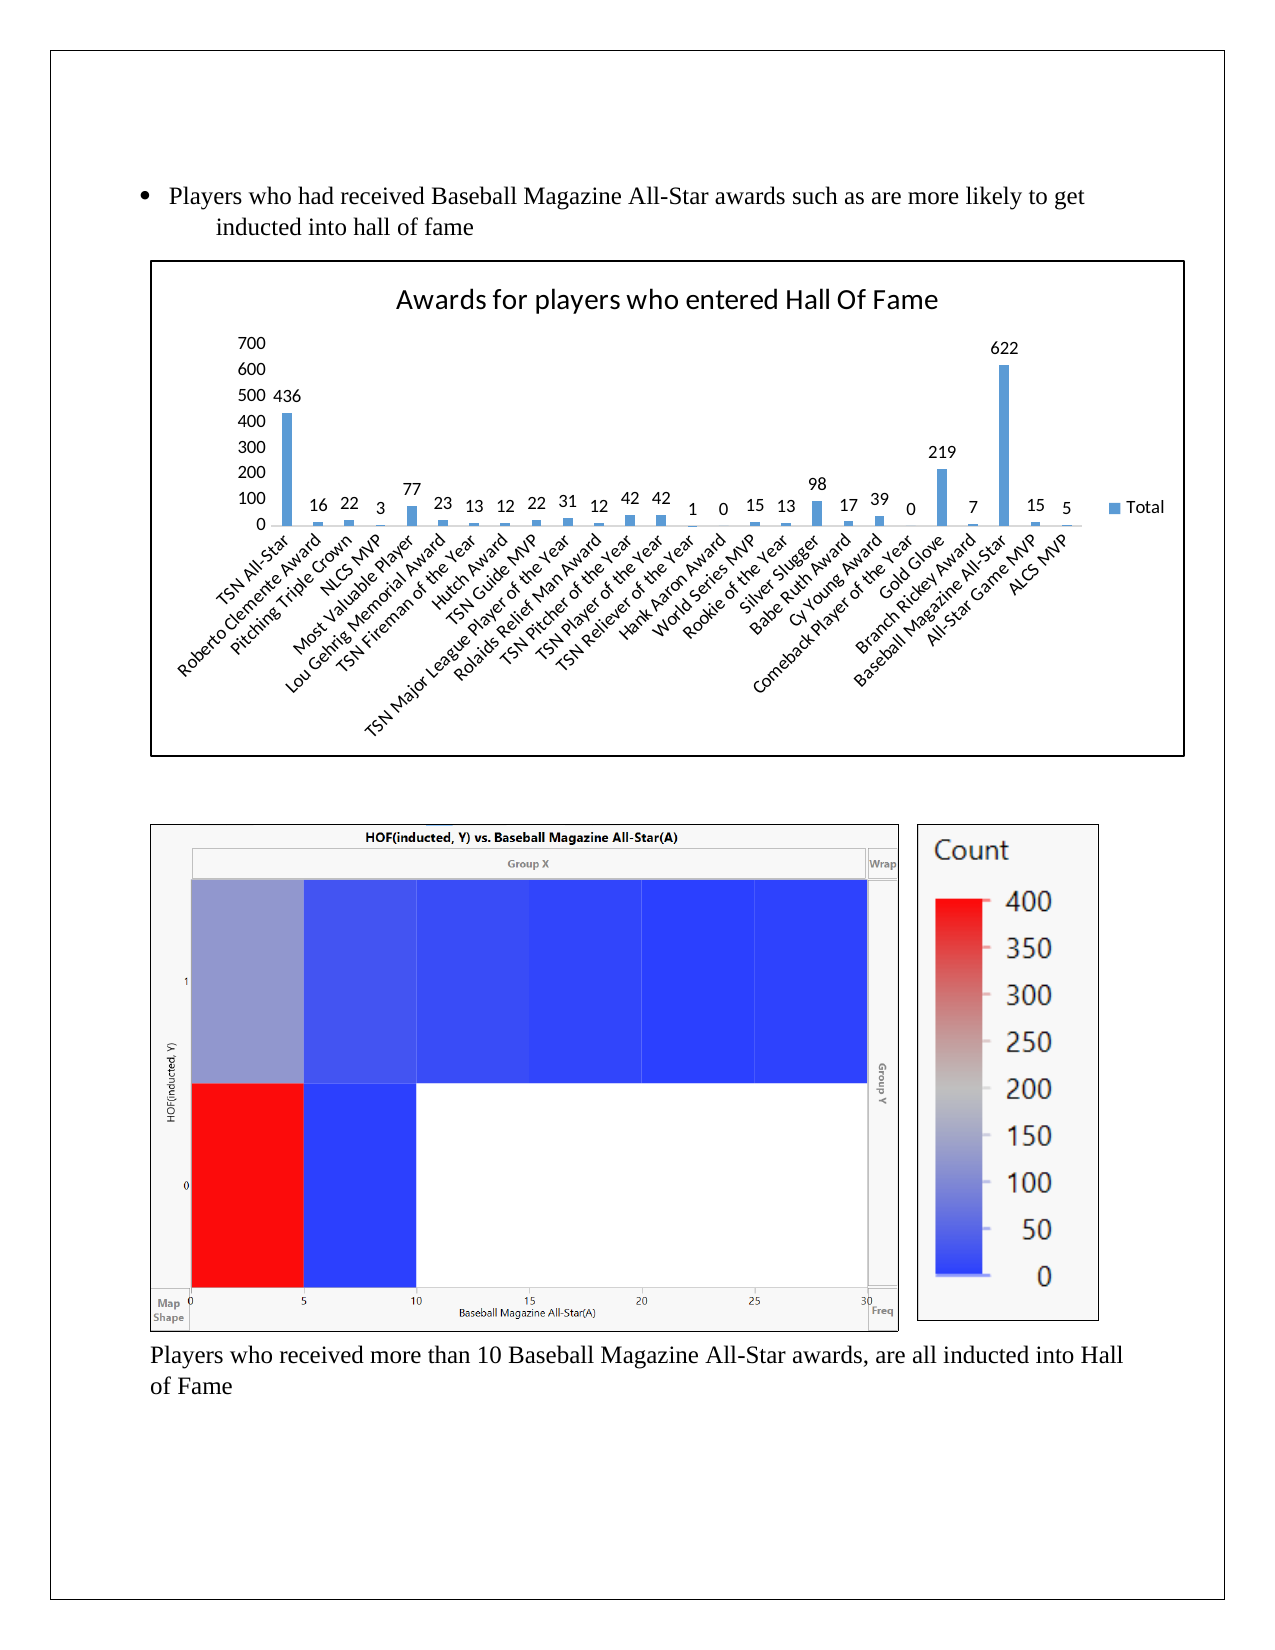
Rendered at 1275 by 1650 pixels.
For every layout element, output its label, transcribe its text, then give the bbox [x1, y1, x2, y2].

list Players who had received Baseball Magazine All-Star awards such as are more likely to get inducted into hall of fame [141, 181, 1125, 241]
picture [918, 825, 1098, 1320]
text Players who received more than 10 Baseball Magazine All-Star awards, are all inducted into Hall of Fame [150, 1340, 1125, 1399]
picture [151, 825, 898, 1331]
